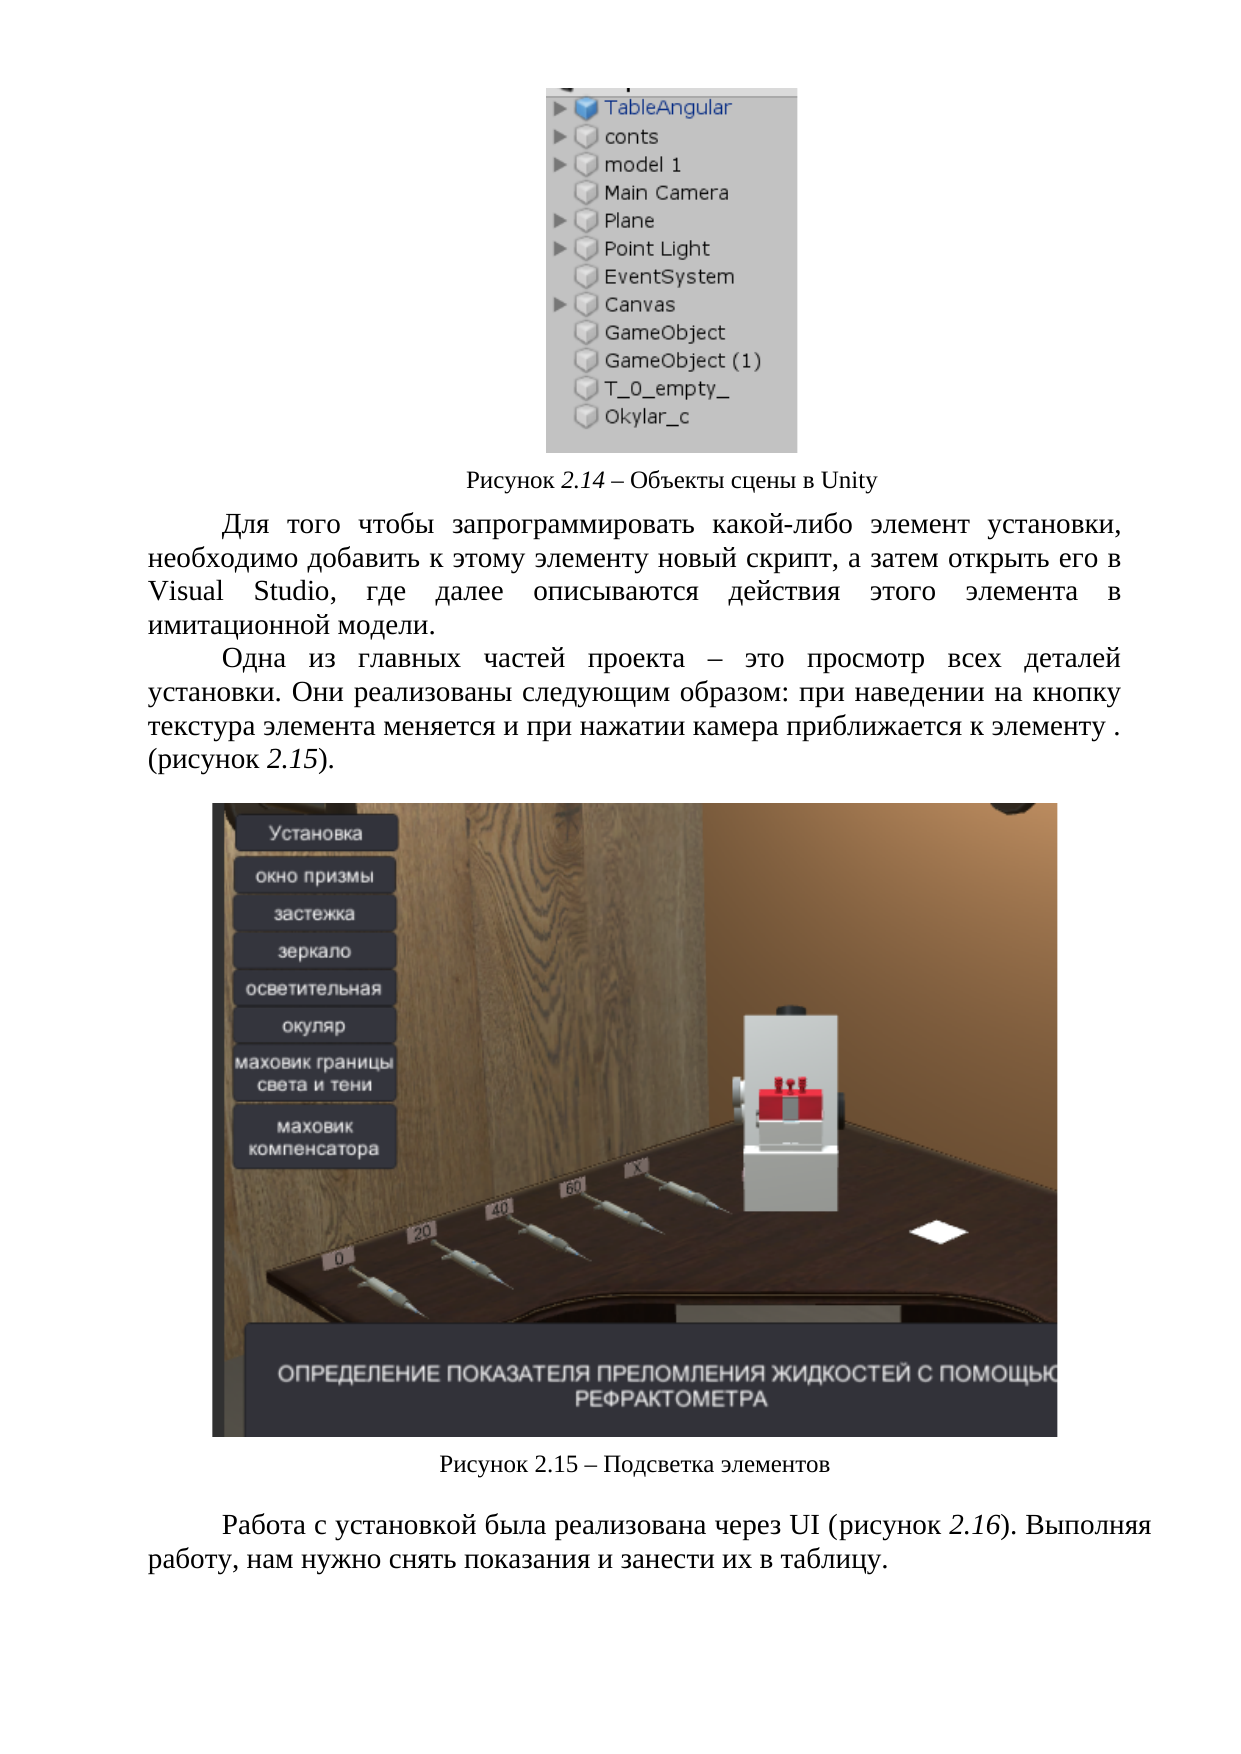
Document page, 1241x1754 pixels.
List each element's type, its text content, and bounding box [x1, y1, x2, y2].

text Рисунок 2.15 – Подсветка элементов [148, 1449, 1122, 1478]
text Одна из главных частей проекта – это просмотр всех деталей установки. Они реализованы следующим образом: при наведении на кнопку текстура элемента меняется и при нажатии камера приближается к элементу . (рисунок 2.15). [148, 641, 1122, 775]
picture [212, 803, 1058, 1437]
picture [546, 88, 798, 453]
text Работа с установкой была реализована через UI (рисунок 2.16). Выполняя работу, нам нужно снять показания и занести их в таблицу. [148, 1507, 1152, 1574]
text Рисунок 2.14 – Объекты сцены в Unity [148, 465, 1122, 494]
text Для того чтобы запрограммировать какой-либо элемент установки, необходимо добавить к этому элементу новый скрипт, а затем открыть его в Visual Studio, где далее описываются действия этого элемента в имитационной модели. [148, 506, 1122, 641]
